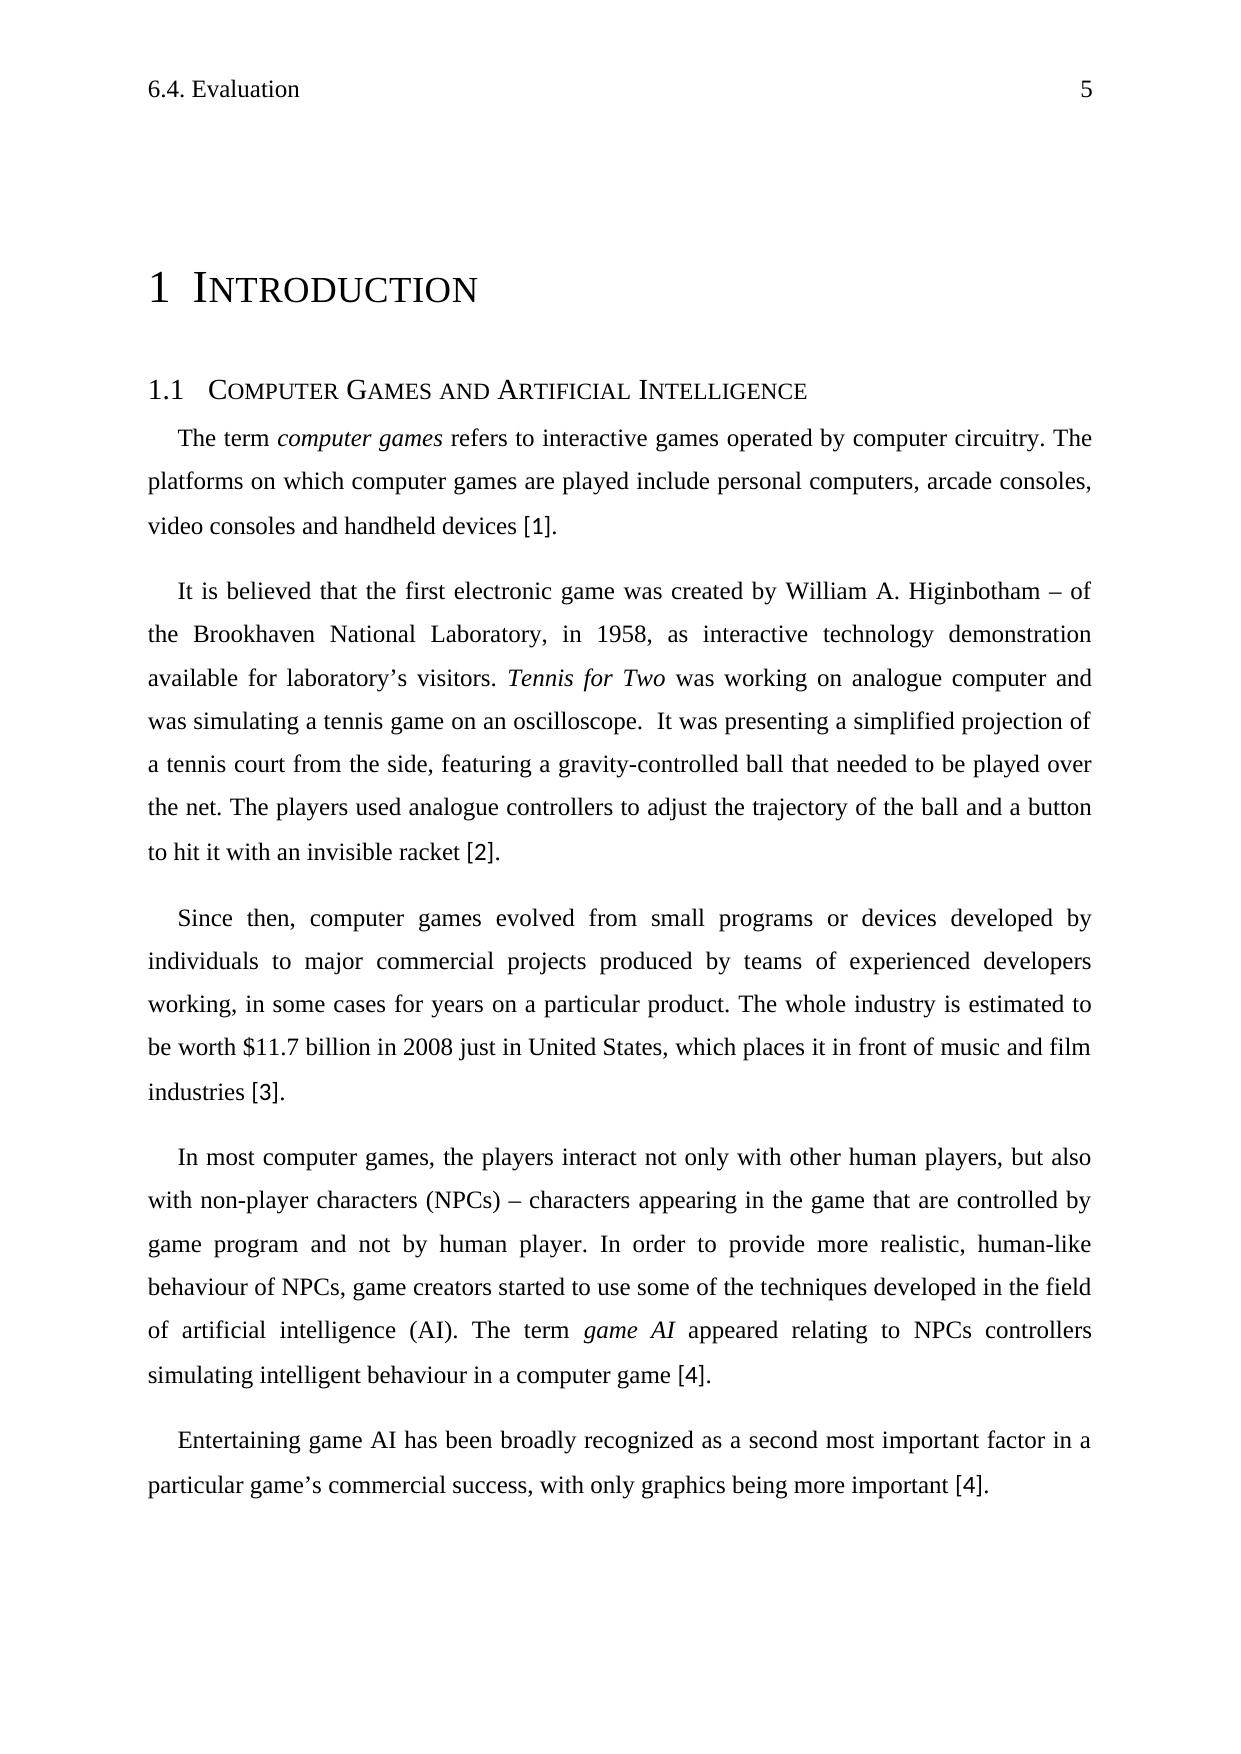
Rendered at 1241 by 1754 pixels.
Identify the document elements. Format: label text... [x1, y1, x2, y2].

text The term computer games refers to interactive games operated by computer circuitry. The platforms on which computer games are played include personal computers, arcade consoles, video consoles and handheld devices [1]. [148, 423, 1093, 540]
text Entertaining game AI has been broadly recognized as a second most important factor in a particular game’s commercial success, with only graphics being more important [4]. [148, 1426, 1093, 1500]
subtitle Computer Games and Artificial Intelligence [148, 372, 1093, 406]
text In most computer games, the players interact not only with other human players, but also with non-player characters (NPCs) – characters appearing in the game that are controlled by game program and not by human player. In order to provide more realistic, human-like behaviour of NPCs, game creators started to use some of the techniques developed in the field of artificial intelligence (AI). The term game AI appeared relating to NPCs controllers simulating intelligent behaviour in a computer game [4]. [148, 1142, 1093, 1389]
subtitle Introduction [148, 260, 1093, 313]
text Since then, computer games evolved from small programs or devices developed by individuals to major commercial projects produced by teams of experienced developers working, in some cases for years on a particular product. The whole industry is estimated to be worth $11.7 billion in 2008 just in United States, which places it in front of music and film industries [3]. [148, 903, 1093, 1106]
text It is believed that the first electronic game was created by William A. Higinbotham – of the Brookhaven National Laboratory, in 1958, as interactive technology demonstration available for laboratory’s visitors. Tennis for Two was working on analogue computer and was simulating a tennis game on an oscilloscope. It was presenting a simplified projection of a tennis court from the side, featuring a gravity-controlled ball that needed to be played over the net. The players used analogue controllers to adjust the trajectory of the ball and a button to hit it with an invisible racket [2]. [148, 576, 1093, 867]
